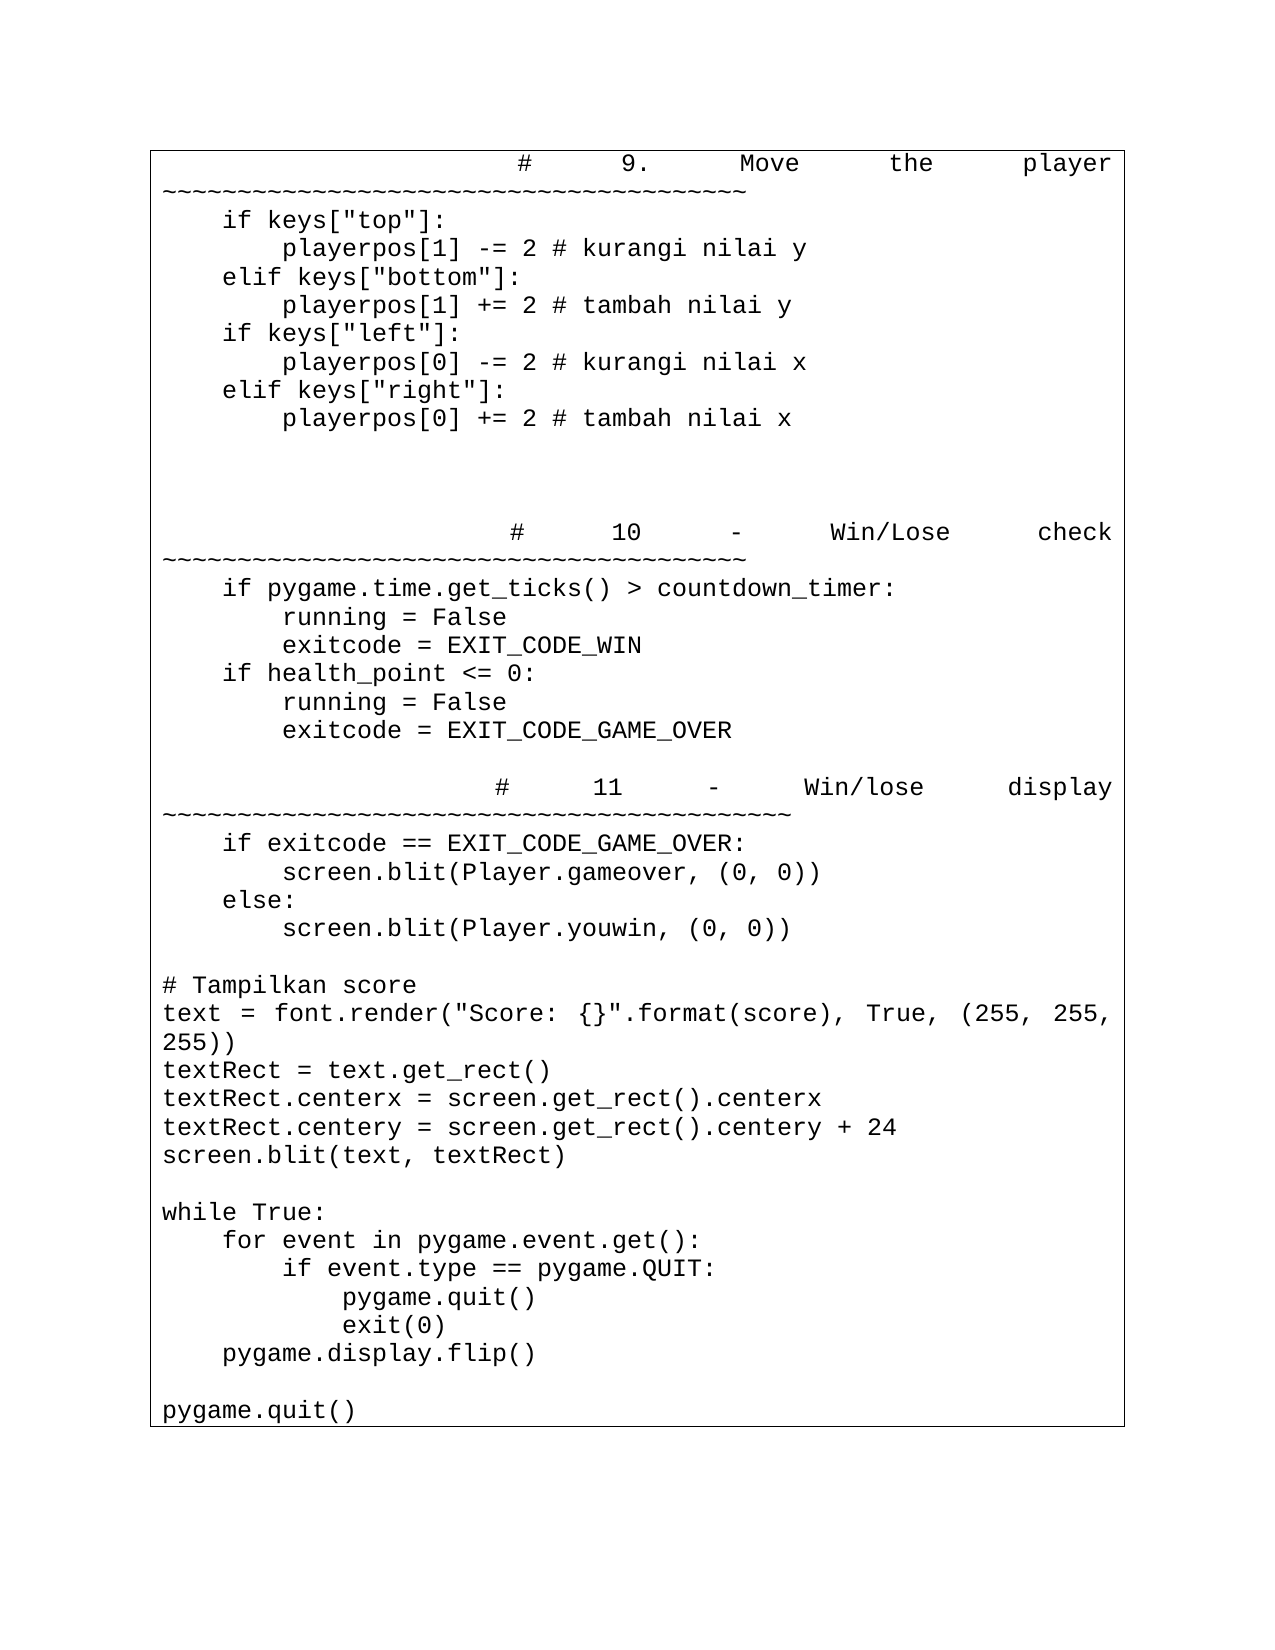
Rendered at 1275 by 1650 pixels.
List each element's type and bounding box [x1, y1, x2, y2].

table_header [151, 151, 1124, 1426]
